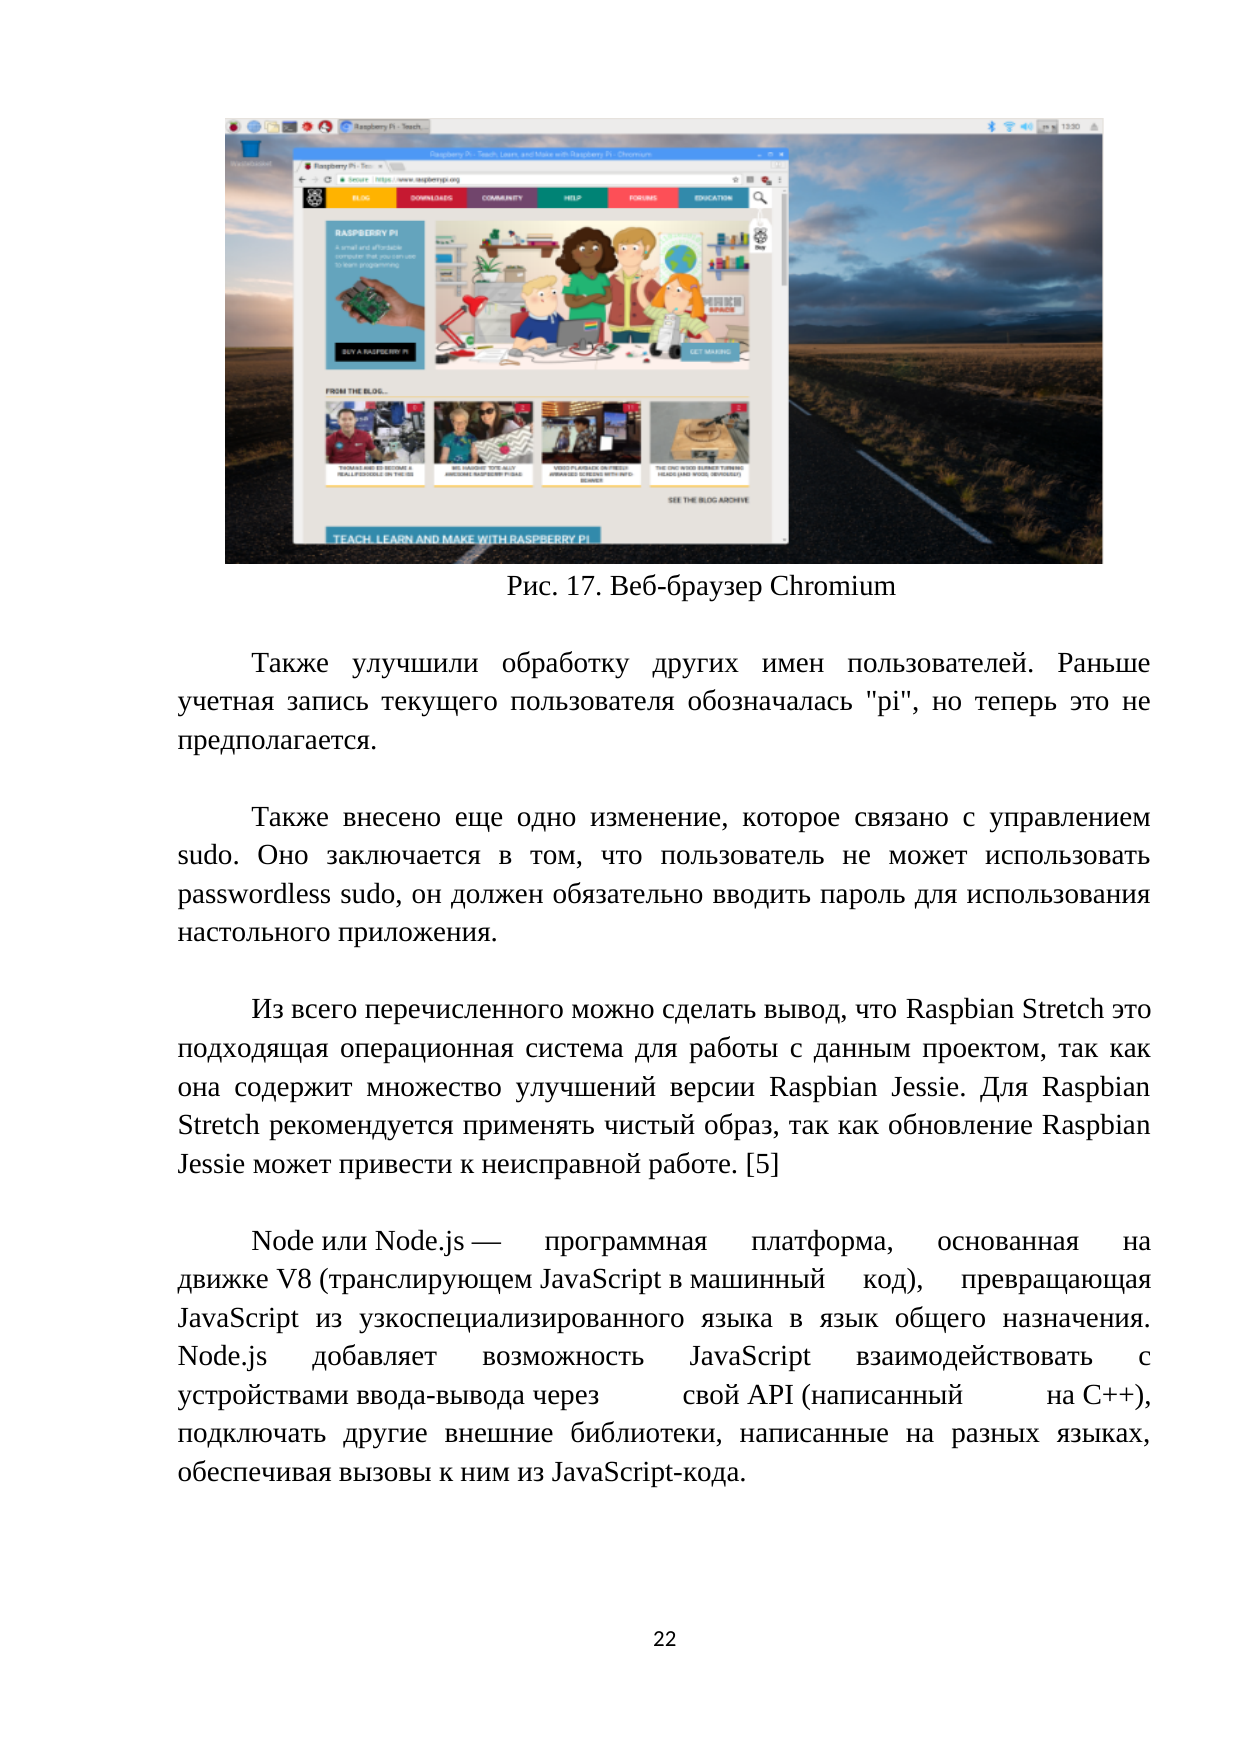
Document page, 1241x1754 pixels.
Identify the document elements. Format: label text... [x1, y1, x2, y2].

text Node или Node.js — программная платформа, основанная на движке V8 (транслирующем JavaScript в машинный код), превращающая JavaScript из узкоспециализированного языка в язык общего назначения. Node.js добавляет возможность JavaScript взаимодействовать с устройствами ввода-вывода через свой API (написанный на C++), подключать другие внешние библиотеки, написанные на разных языках, обеспечивая вызовы к ним из JavaScript-кода. [177, 1223, 1152, 1488]
text Также внесено еще одно изменение, которое связано с управлением sudo. Оно заключается в том, что пользователь не может использовать passwordless sudo, он должен обязательно вводить пароль для использования настольного приложения. [177, 799, 1152, 948]
picture [225, 118, 1104, 564]
text Также улучшили обработку других имен пользователей. Раньше учетная запись текущего пользователя обозначалась "pi", но теперь это не предполагается. [177, 645, 1152, 755]
text Из всего перечисленного можно сделать вывод, что Raspbian Stretch это подходящая операционная система для работы с данным проектом, так как она содержит множество улучшений версии Raspbian Jessie. Для Raspbian Stretch рекомендуется применять чистый образ, так как обновление Raspbian Jessie может привести к неисправной работе. [5] [177, 992, 1152, 1179]
text Рис. 17. Веб-браузер Chromium [177, 568, 1152, 601]
